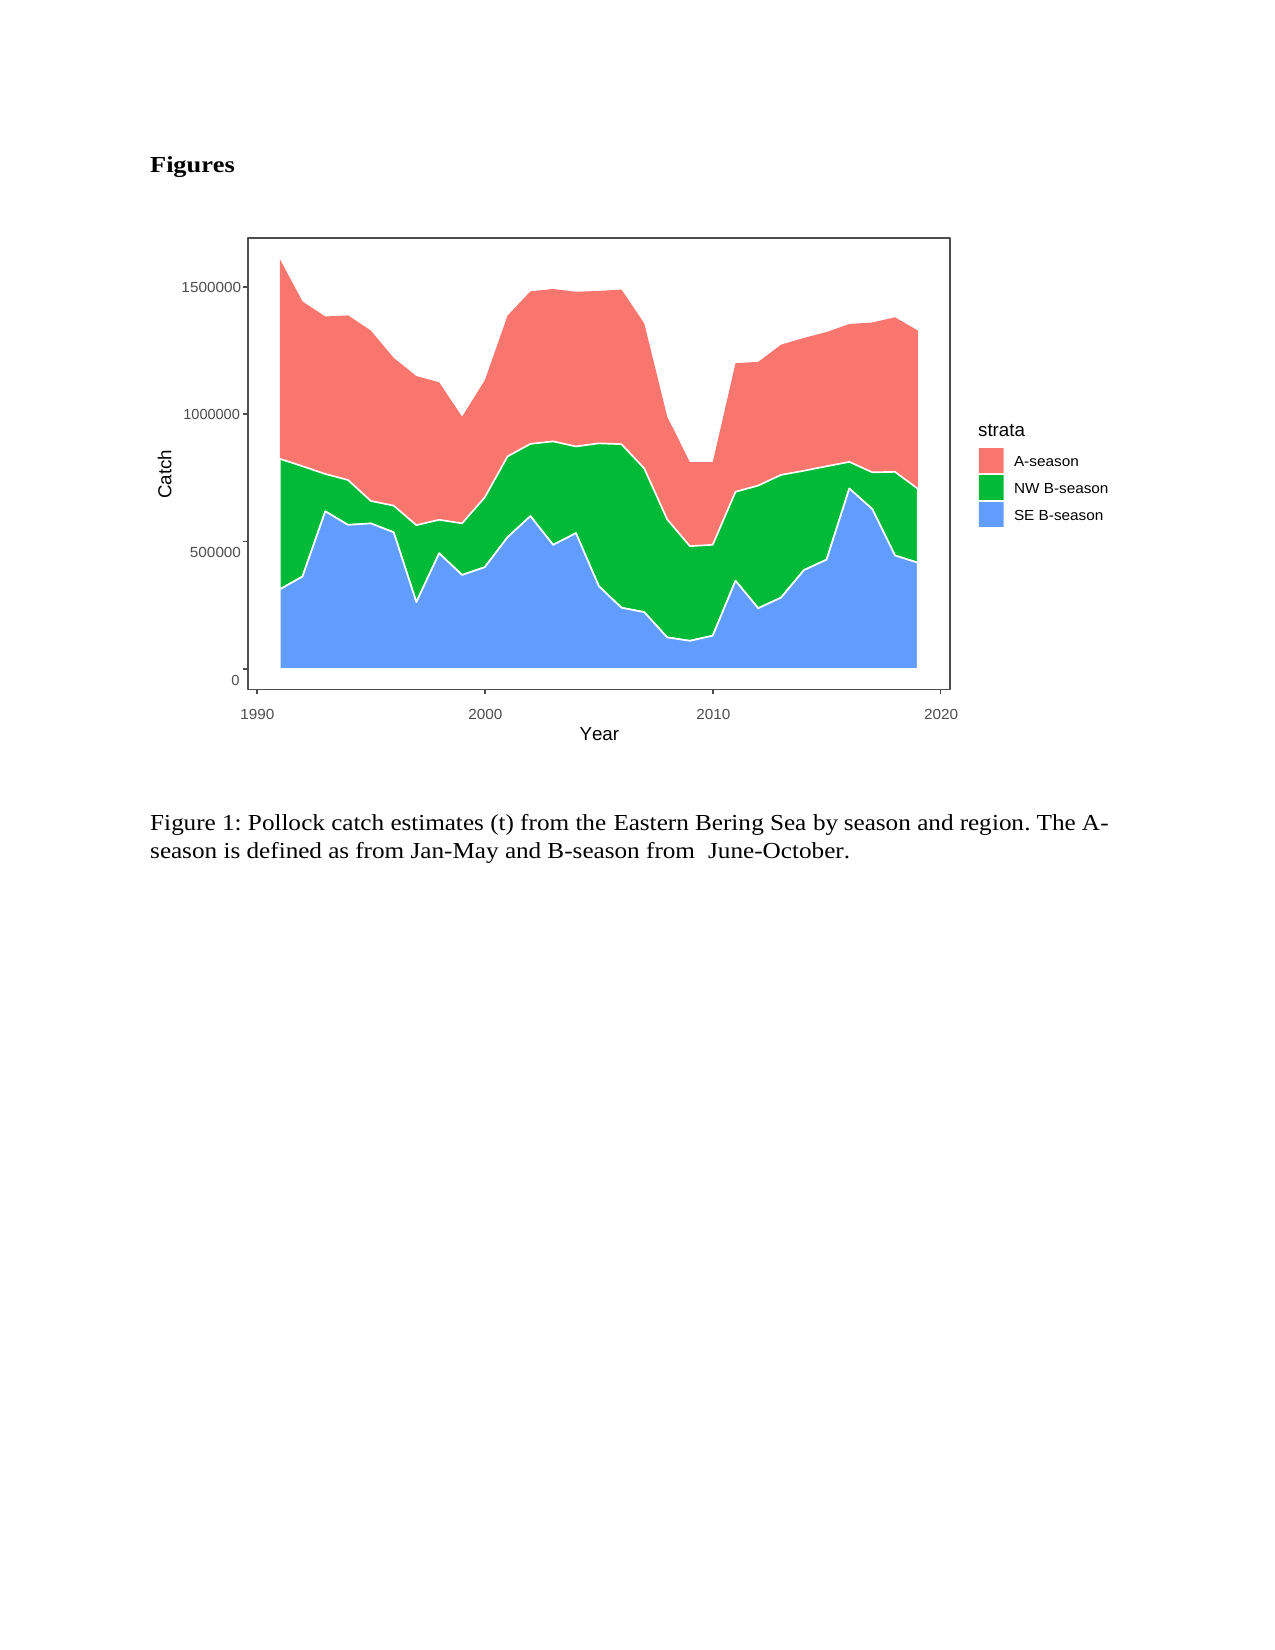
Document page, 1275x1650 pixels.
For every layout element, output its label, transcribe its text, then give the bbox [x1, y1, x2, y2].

text 1990 2000 2010 2020 [0, 705, 1198, 722]
text NW B-season [1014, 479, 1275, 496]
text strata [976, 418, 1027, 440]
subtitle Figures [150, 151, 1275, 178]
text A-season [1014, 452, 1275, 469]
text 1500000 [181, 279, 1275, 295]
text 1000000 [0, 406, 240, 423]
text 500000 [189, 544, 1275, 561]
text Year [257, 723, 941, 744]
text Figure 1: Pollock catch estimates (t) from the Eastern Bering Sea by season and region. The A-season is defined as from Jan-May and B-season from June-October. [150, 809, 1125, 863]
text SE B-season [1014, 506, 1275, 523]
text 0 [231, 671, 1275, 688]
